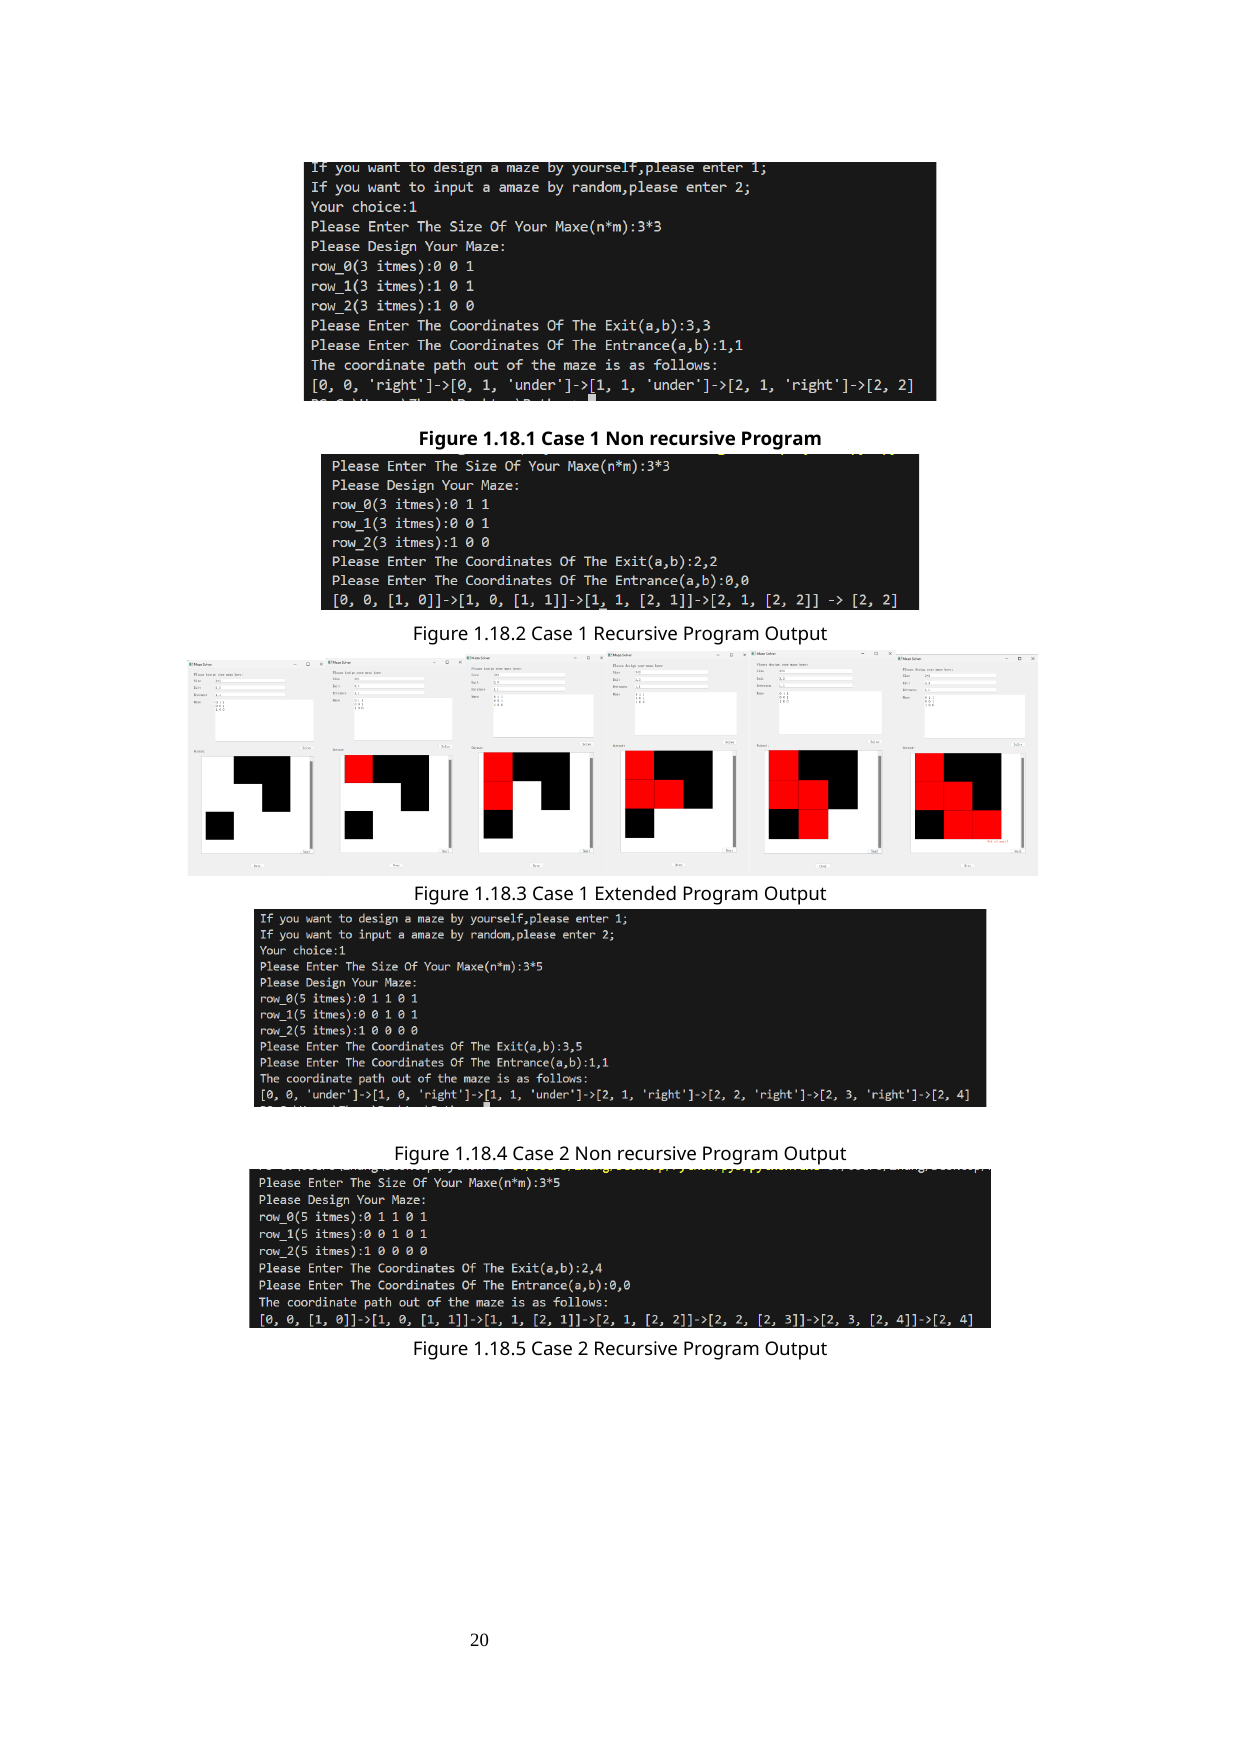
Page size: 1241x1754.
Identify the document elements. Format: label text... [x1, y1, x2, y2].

list Figure 1.18.2 Case 1 Recursive Program Output [187, 617, 1053, 649]
list Figure 1.18.5 Case 2 Recursive Program Output [187, 1332, 1053, 1364]
picture [254, 909, 987, 1107]
picture [303, 162, 937, 401]
picture [187, 650, 1038, 876]
list Figure 1.18.4 Case 2 Non recursive Program Output [187, 1137, 1053, 1169]
picture [249, 1169, 991, 1328]
list Figure 1.18.3 Case 1 Extended Program Output [187, 877, 1053, 909]
picture [321, 454, 920, 610]
